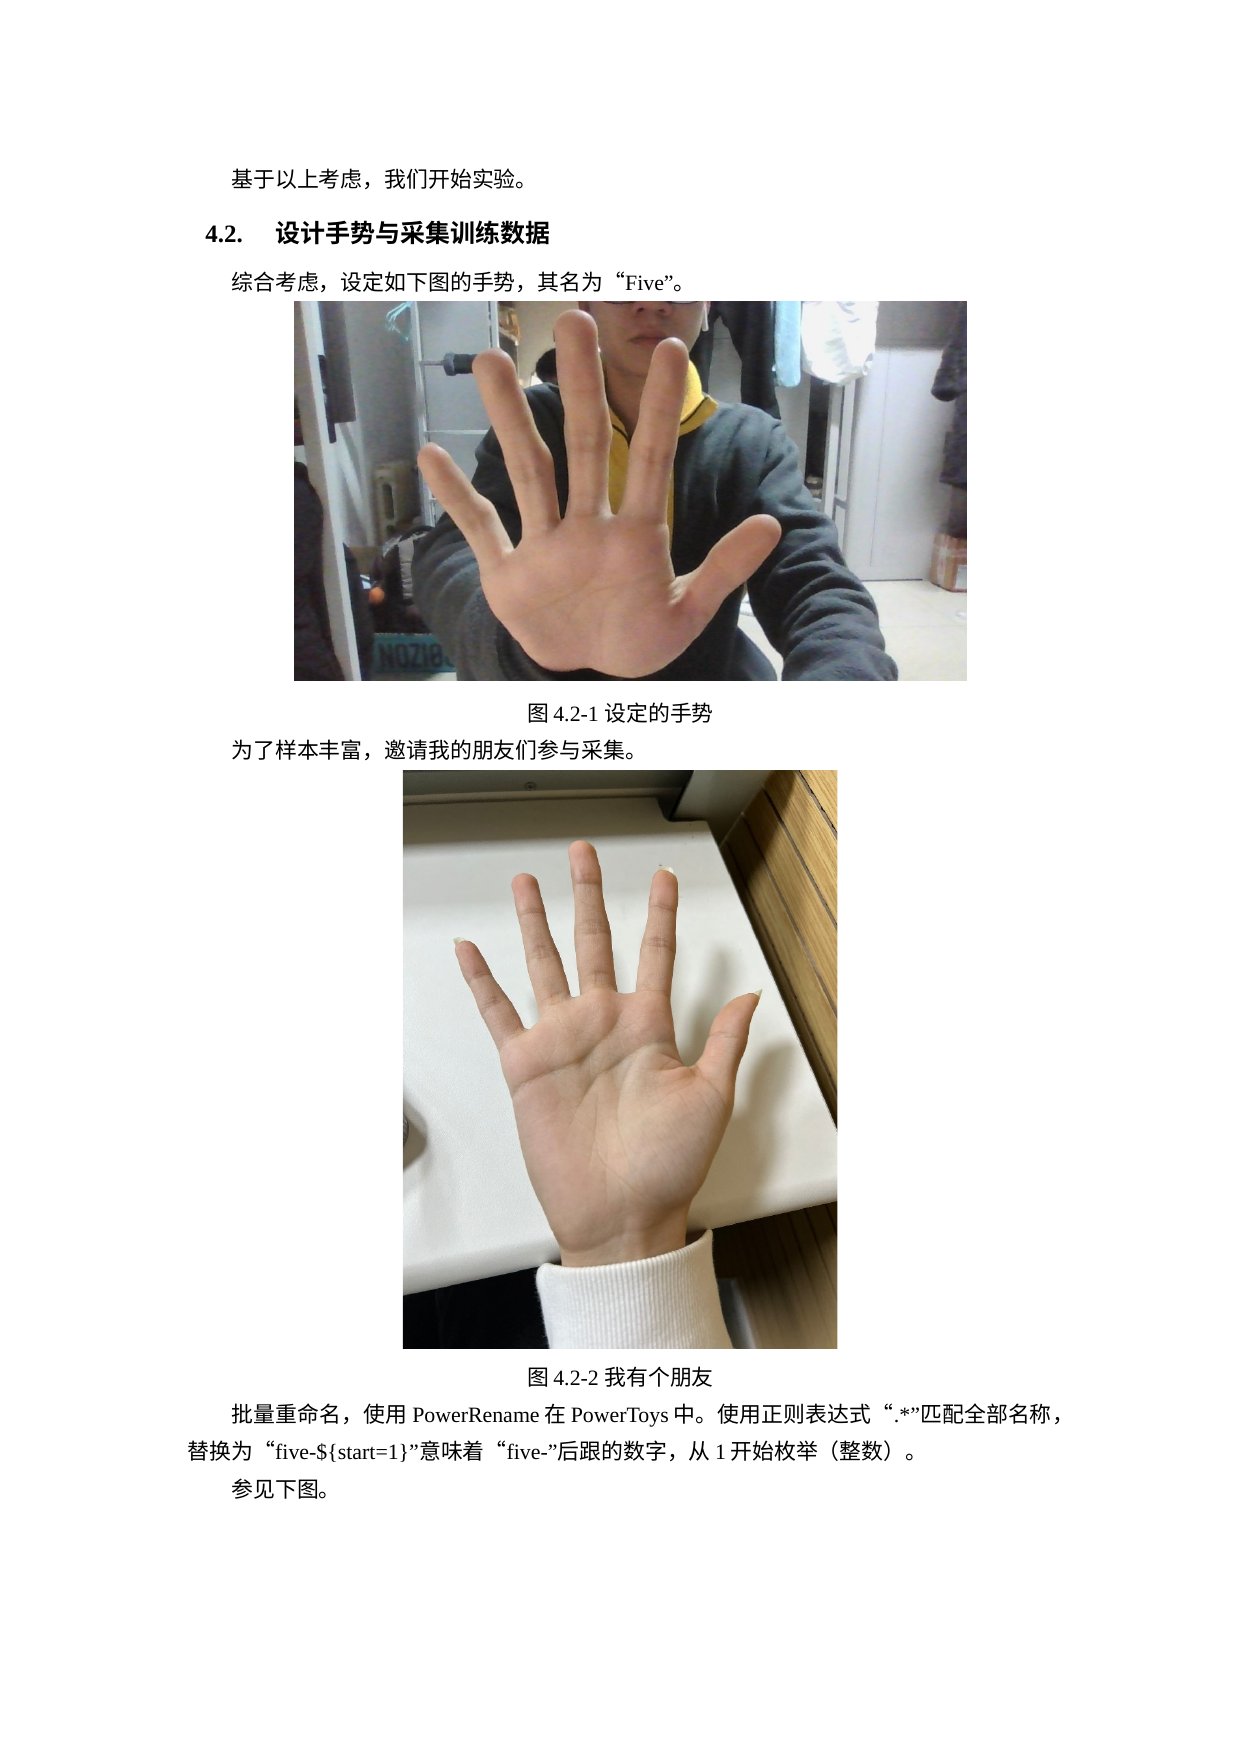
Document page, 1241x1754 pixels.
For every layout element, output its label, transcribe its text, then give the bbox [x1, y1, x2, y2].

text 参见下图。 [187, 1471, 1053, 1504]
text 批量重命名，使用PowerRename在PowerToys中。使用正则表达式“.*”匹配全部名称，替换为“five-${start=1}”意味着“five-”后跟的数字，从1开始枚举（整数）。 [187, 1397, 1053, 1466]
picture [402, 770, 838, 1349]
text 图4.2-1 设定的手势 [187, 696, 1053, 728]
text 基于以上考虑，我们开始实验。 [187, 162, 1053, 194]
text 综合考虑，设定如下图的手势，其名为“Five”。 [187, 264, 1053, 297]
text 设计手势与采集训练数据 [205, 199, 1053, 264]
text 为了样本丰富，邀请我的朋友们参与采集。 [187, 733, 1053, 765]
text 图4.2-2 我有个朋友 [187, 1359, 1053, 1392]
picture [294, 301, 967, 681]
